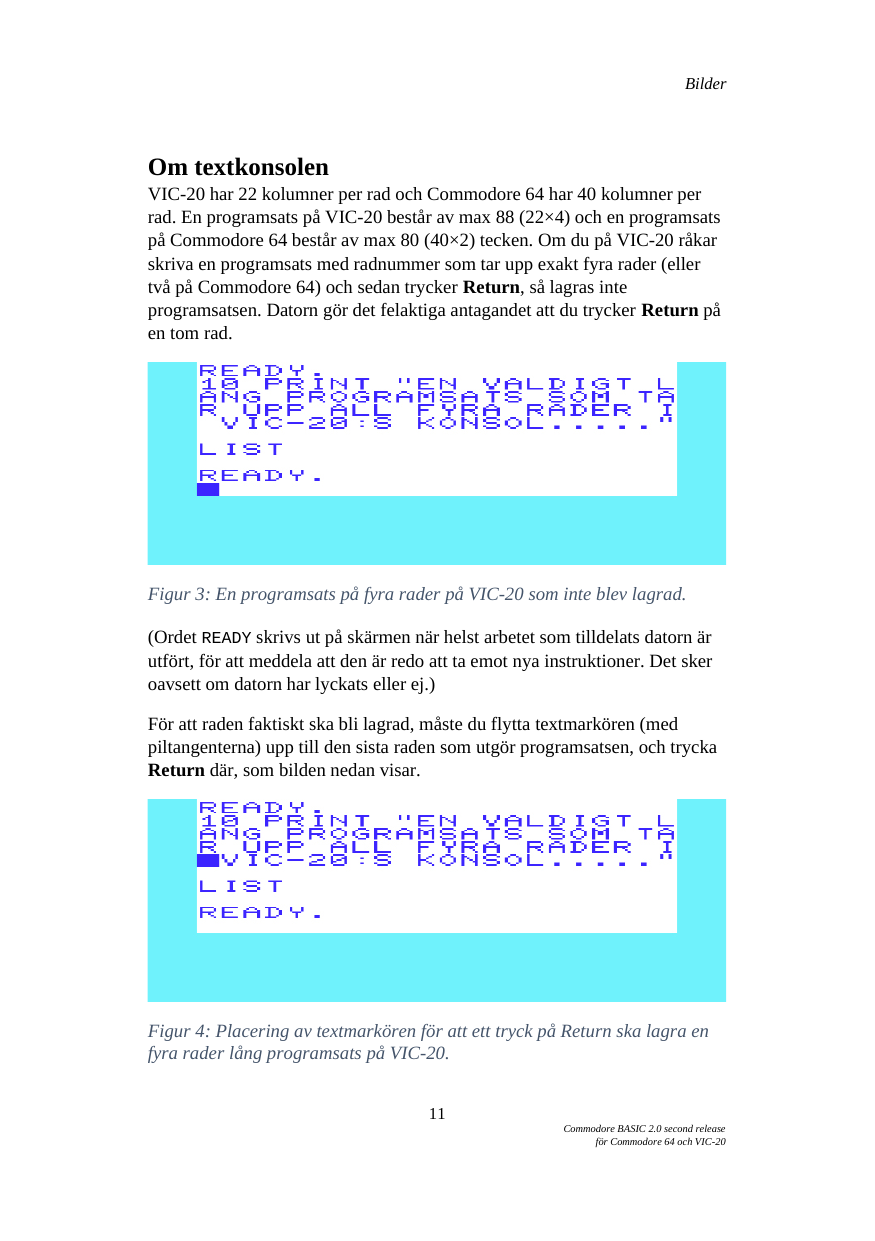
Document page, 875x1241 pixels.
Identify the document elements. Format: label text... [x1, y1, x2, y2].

picture [147, 799, 727, 1002]
picture [147, 362, 727, 565]
text Figur 3: En programsats på fyra rader på VIC-20 som inte blev lagrad. [148, 583, 726, 605]
text För att raden faktiskt ska bli lagrad, måste du flytta textmarkören (med piltangenterna) upp till den sista raden som utgör programsatsen, och trycka Return där, som bilden nedan visar. [148, 713, 726, 781]
text Figur 4: Placering av textmarkören för att ett tryck på Return ska lagra en fyra rader lång programsats på VIC-20. [148, 1020, 726, 1063]
subtitle Om textkonsolen [148, 152, 726, 181]
text (Ordet READY skrivs ut på skärmen när helst arbetet som tilldelats datorn är utfört, för att meddela att den är redo att ta emot nya instruktioner. Det sker oavsett om datorn har lyckats eller ej.) [148, 626, 726, 694]
text VIC-20 har 22 kolumner per rad och Commodore 64 har 40 kolumner per rad. En programsats på VIC-20 består av max 88 (22×4) och en programsats på Commodore 64 består av max 80 (40×2) tecken. Om du på VIC-20 råkar skriva en programsats med radnummer som tar upp exakt fyra rader (eller två på Commodore 64) och sedan trycker Return, så lagras inte programsatsen. Datorn gör det felaktiga antagandet att du trycker Return på en tom rad. [148, 183, 726, 344]
